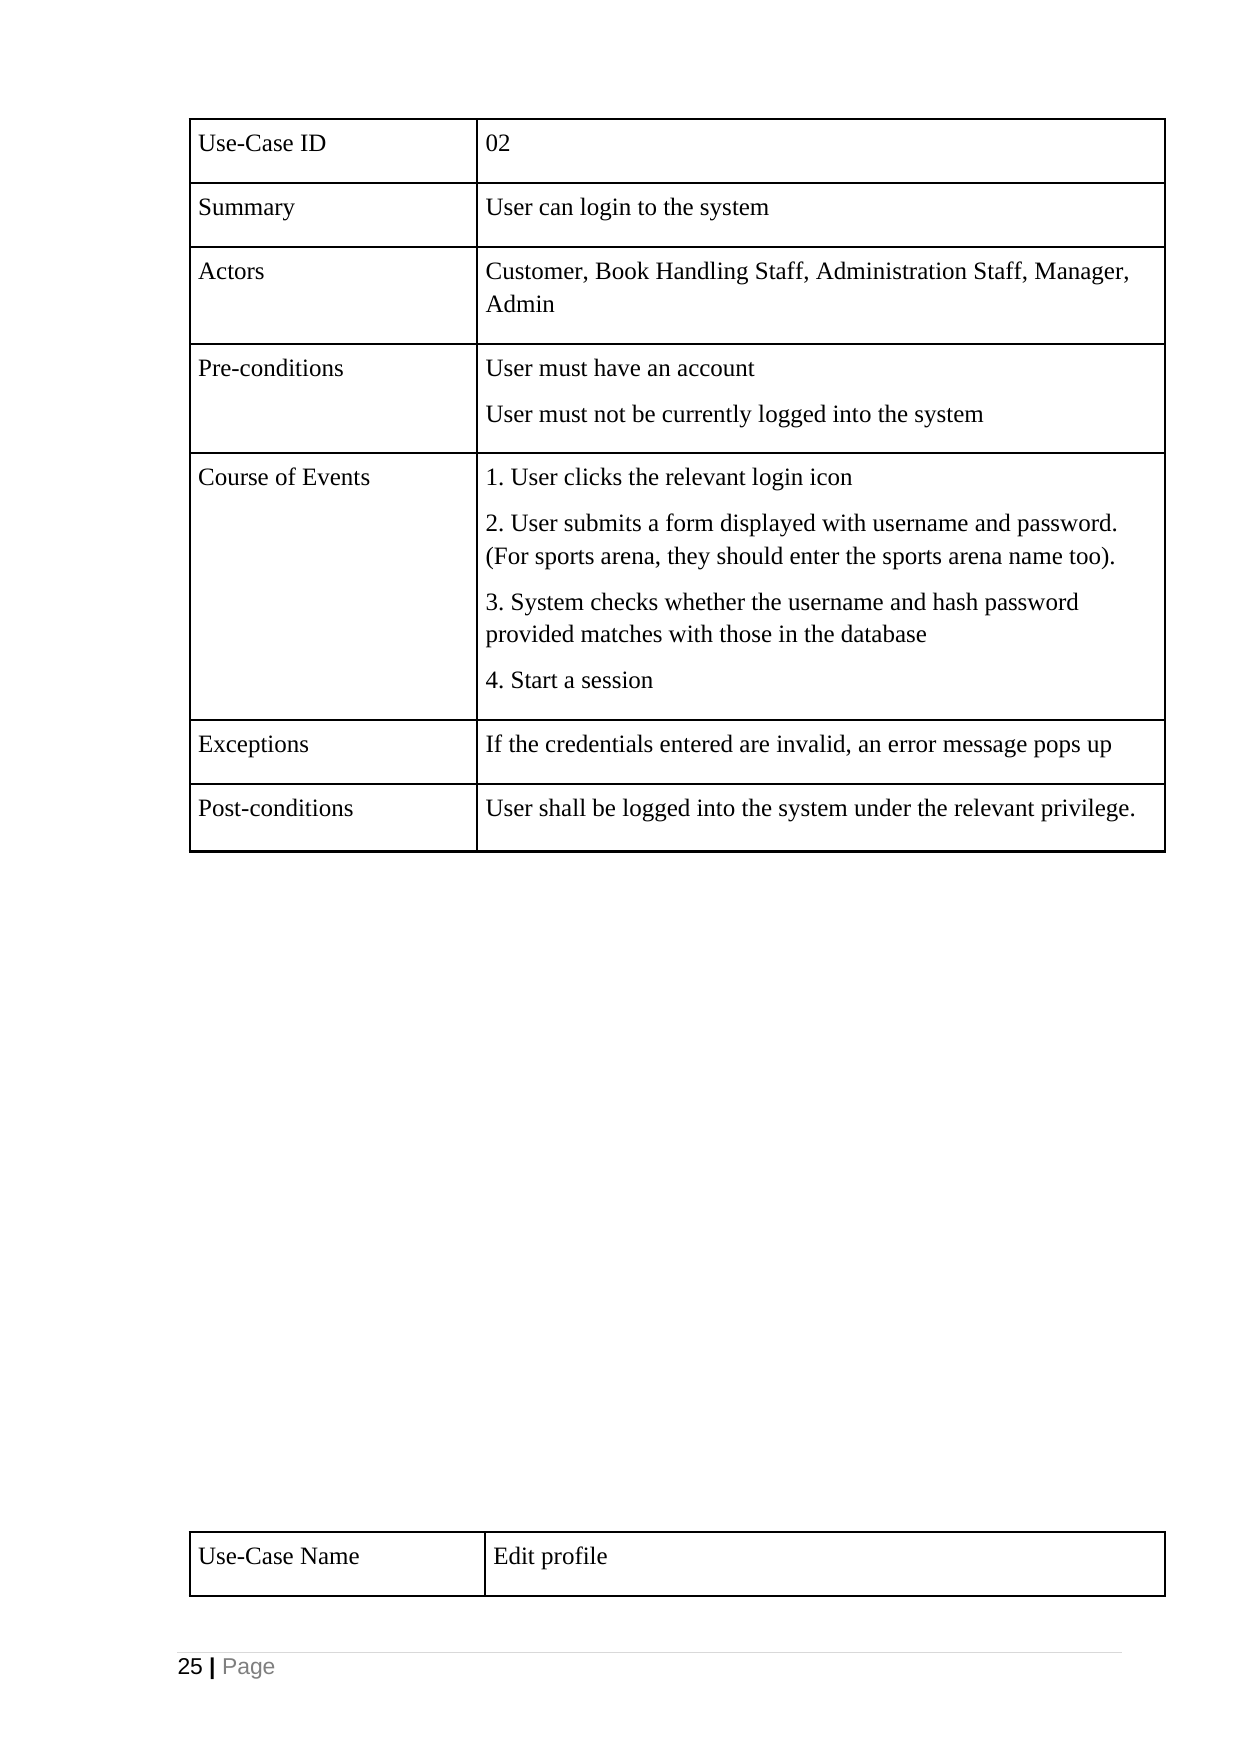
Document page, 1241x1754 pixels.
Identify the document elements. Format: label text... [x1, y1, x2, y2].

table_cell 02 [478, 120, 1164, 182]
table_cell Customer, Book Handling Staff, Administration Staff, Manager, Admin [478, 248, 1164, 343]
table_header Edit profile [486, 1533, 1164, 1595]
table_cell User shall be logged into the system under the relevant privilege. [478, 785, 1164, 850]
table_cell User can login to the system [478, 184, 1164, 246]
table_header Use-Case Name [191, 1533, 484, 1595]
table_cell Use-Case ID [191, 120, 476, 182]
table_cell Course of Events [191, 454, 476, 718]
table_cell User must have an account User must not be currently logged into the system [478, 345, 1164, 452]
table_cell Summary [191, 184, 476, 246]
table_cell 1. User clicks the relevant login icon 2. User submits a form displayed with username and password. (For sports arena, they should enter the sports arena name too). 3. System checks whether the username and hash password provided matches with those in the database 4. Start a session [478, 454, 1164, 718]
table_cell Actors [191, 248, 476, 343]
table_cell Exceptions [191, 721, 476, 782]
table_cell Pre-conditions [191, 345, 476, 452]
table_cell If the credentials entered are invalid, an error message pops up [478, 721, 1164, 782]
table_cell Post-conditions [191, 785, 476, 850]
